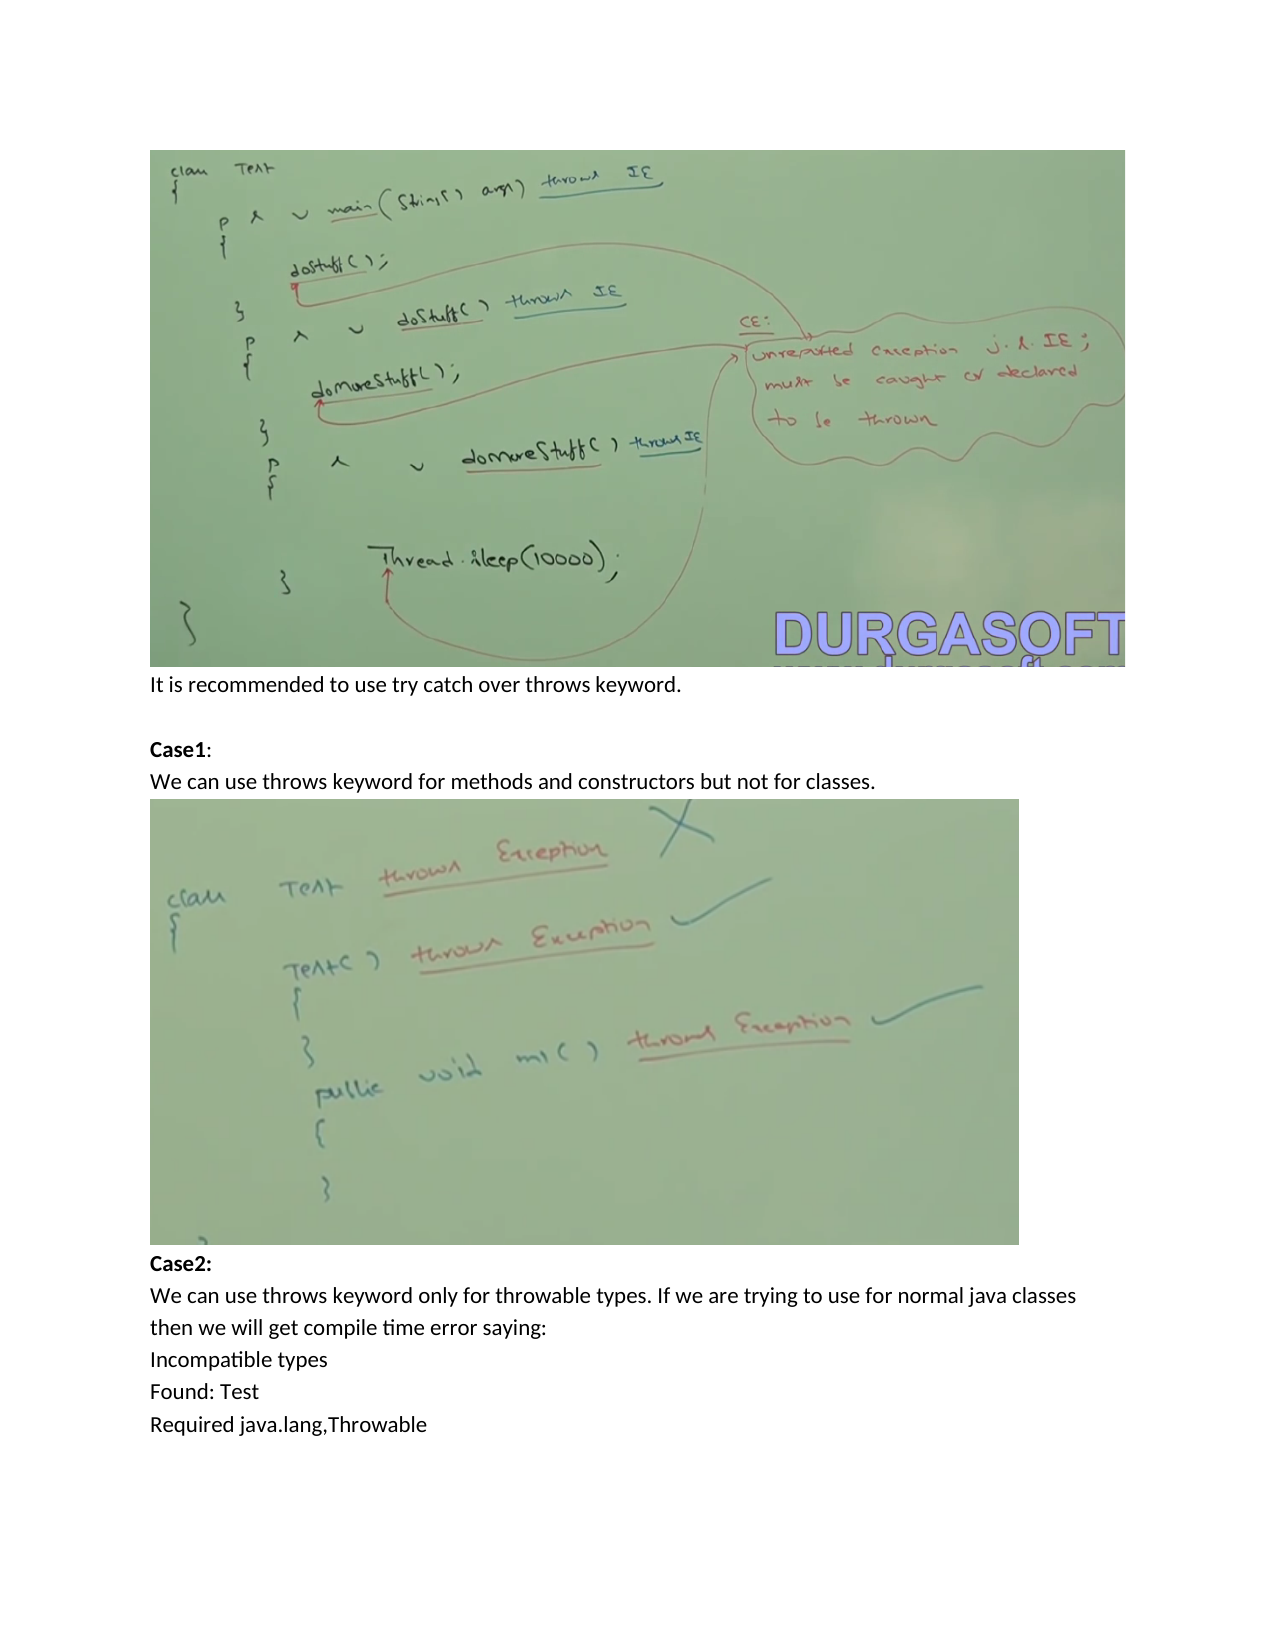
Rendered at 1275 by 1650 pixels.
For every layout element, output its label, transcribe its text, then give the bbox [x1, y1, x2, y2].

picture [150, 799, 1019, 1245]
text Incompatible types [150, 1345, 1125, 1373]
picture [150, 150, 1125, 667]
text Required java.lang,Throwable [150, 1410, 1125, 1438]
text We can use throws keyword only for throwable types. If we are trying to use for normal java classes then we will get compile time error saying: [150, 1281, 1125, 1341]
text It is recommended to use try catch over throws keyword. [150, 671, 1125, 698]
text Case2: [150, 1249, 1125, 1277]
text Found: Test [150, 1377, 1125, 1406]
text We can use throws keyword for methods and constructors but not for classes. [150, 767, 1125, 795]
text Case1: [150, 735, 1125, 763]
